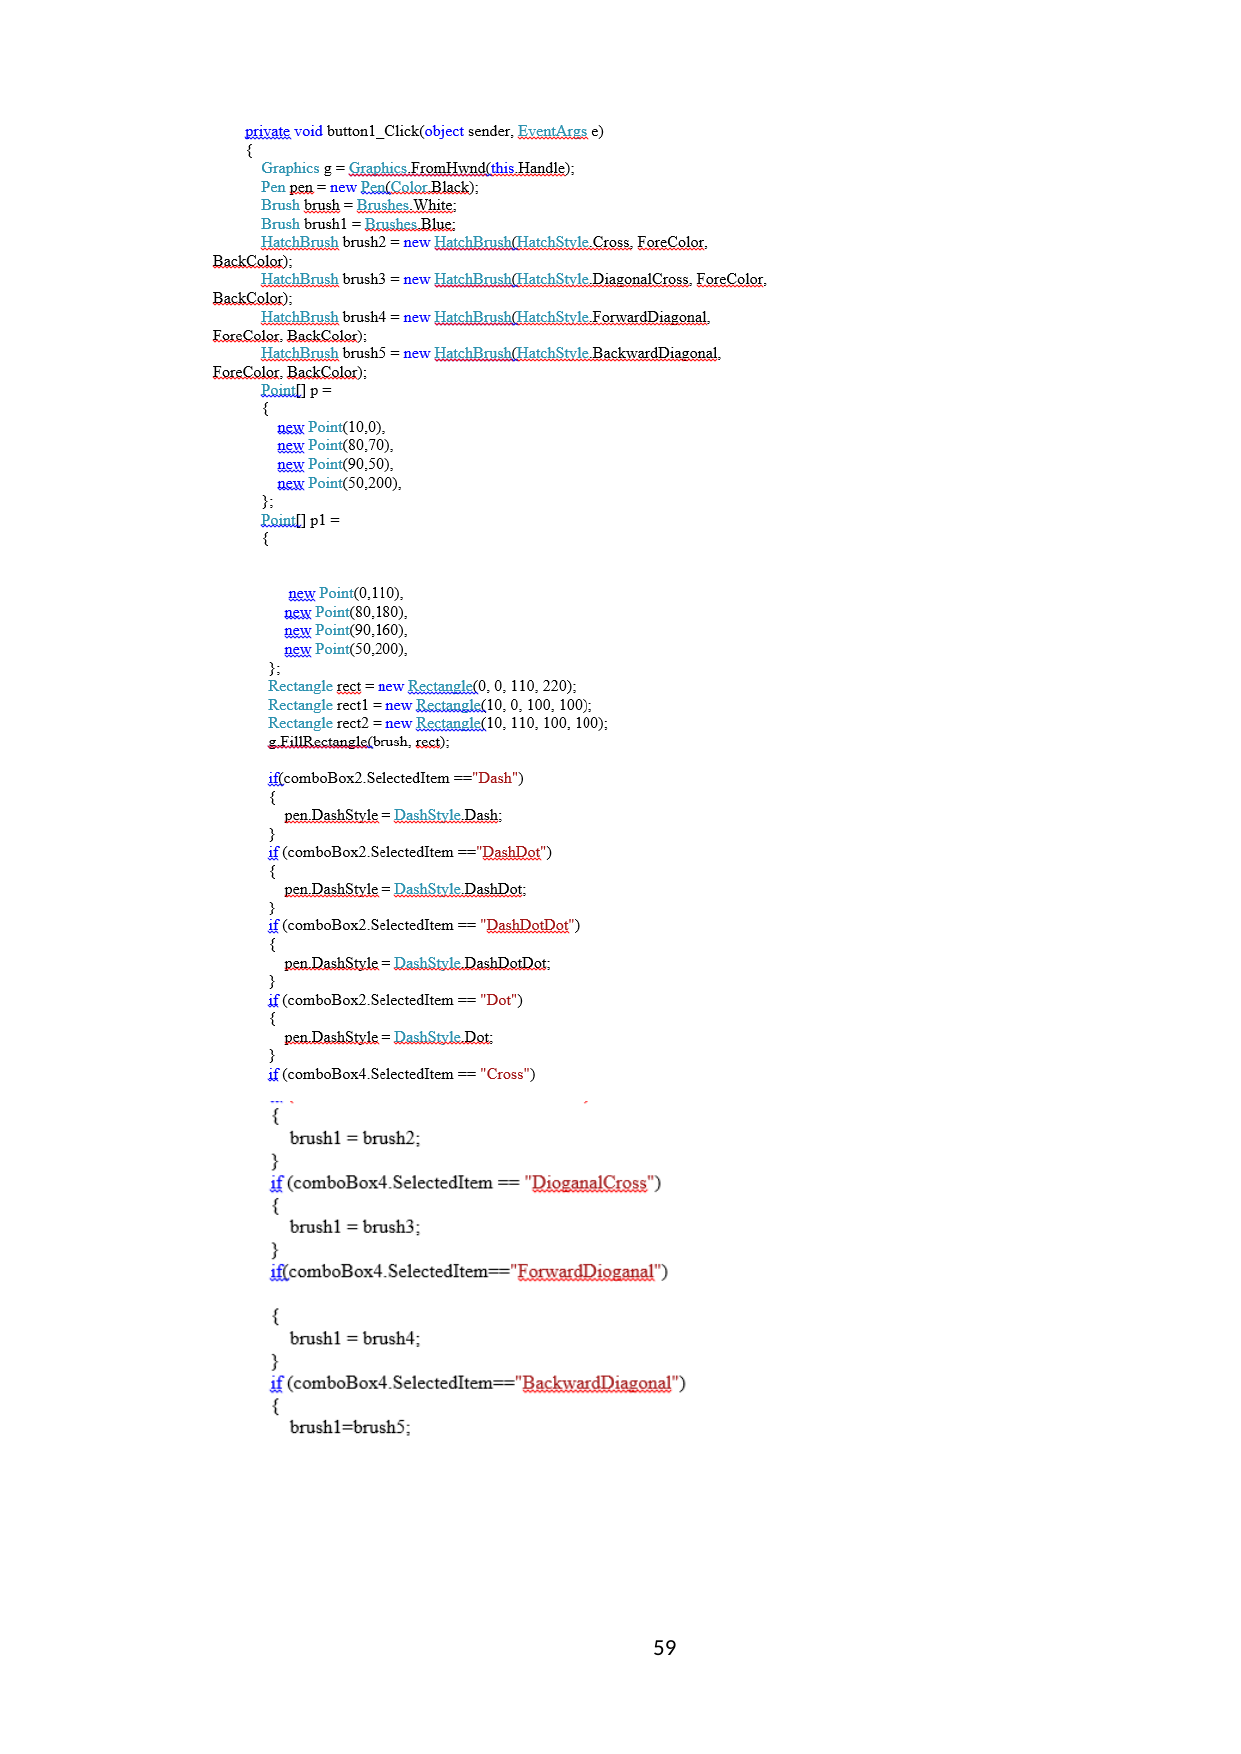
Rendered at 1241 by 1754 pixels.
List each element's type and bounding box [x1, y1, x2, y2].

picture [177, 118, 1054, 1480]
